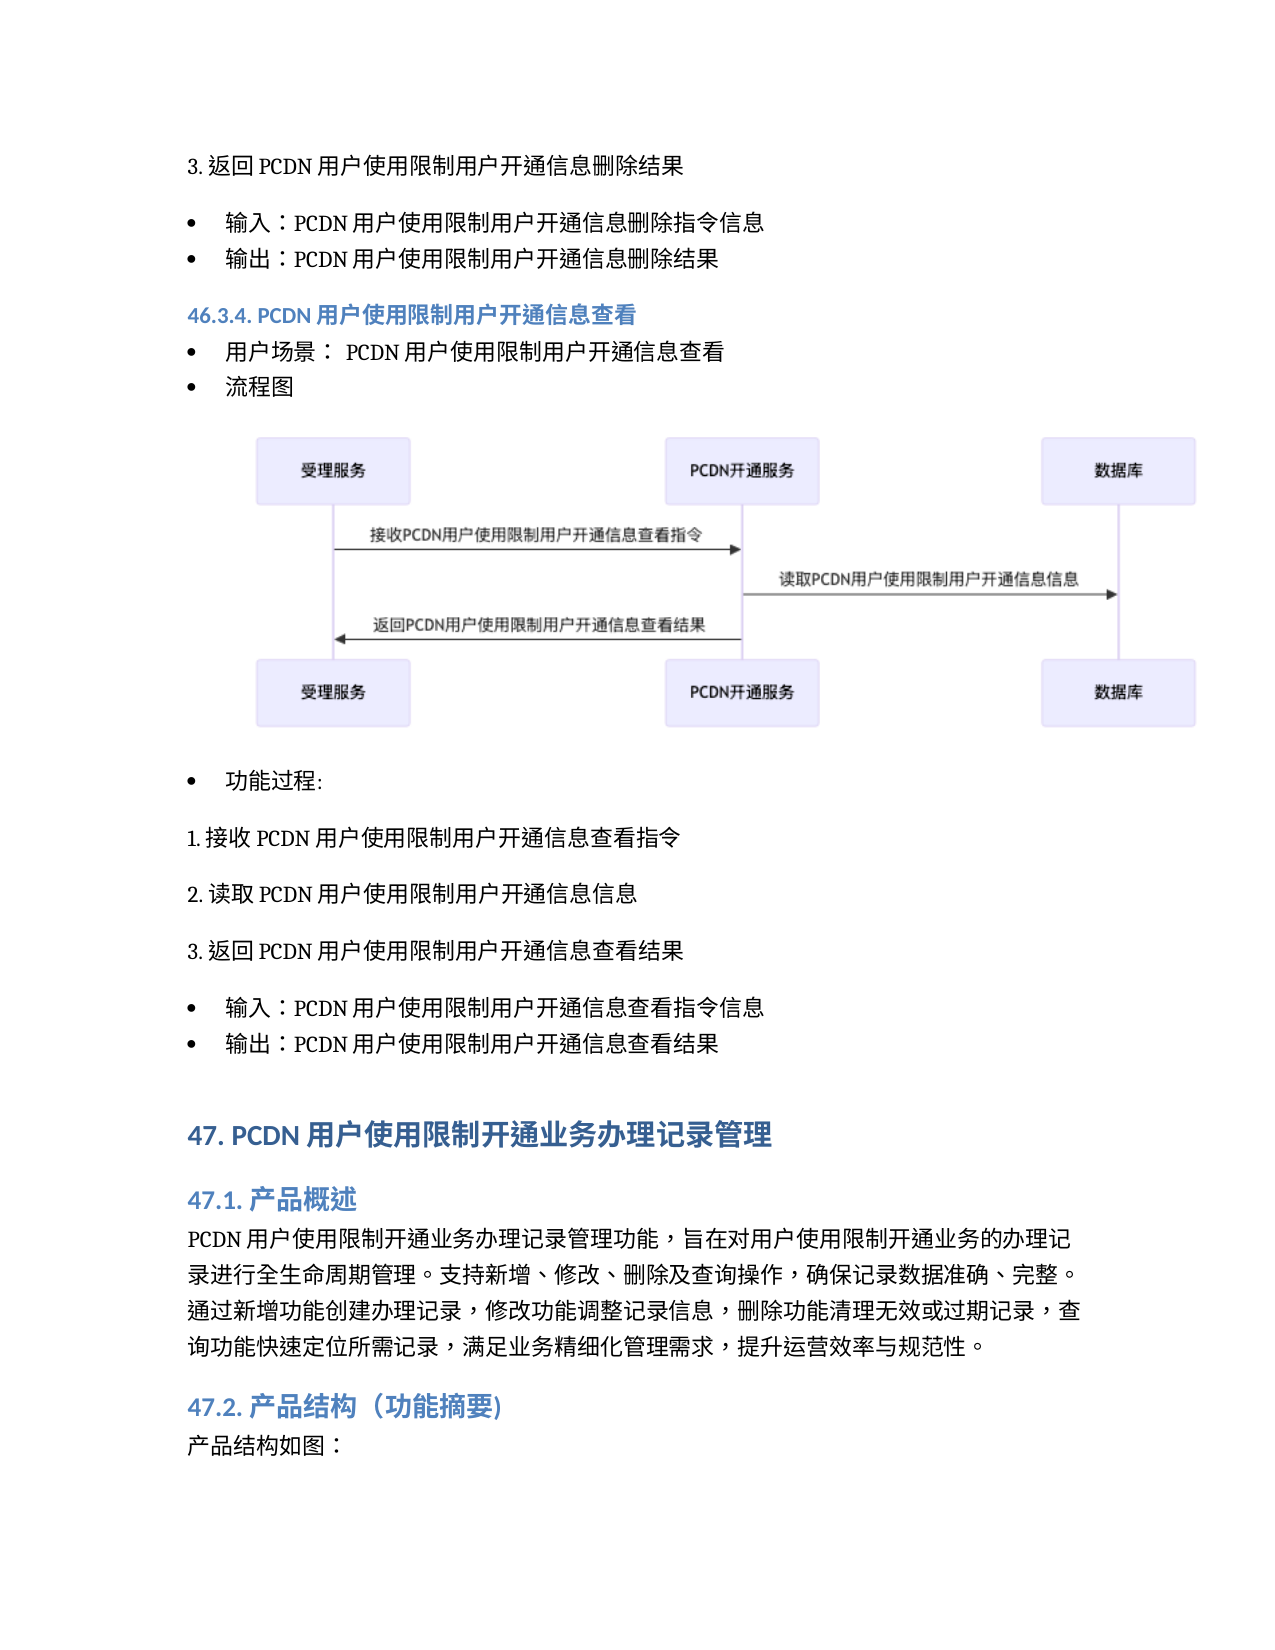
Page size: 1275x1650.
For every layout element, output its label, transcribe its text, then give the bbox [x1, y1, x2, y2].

list 用户场景： PCDN用户使用限制用户开通信息查看 [187, 335, 1087, 367]
text 1. 接收PCDN用户使用限制用户开通信息查看指令 [187, 822, 1087, 853]
subtitle 47.1. 产品概述 [187, 1180, 1087, 1217]
picture [206, 428, 1257, 741]
text PCDN用户使用限制开通业务办理记录管理功能，旨在对用户使用限制开通业务的办理记录进行全生命周期管理。支持新增、修改、删除及查询操作，确保记录数据准确、完整。通过新增功能创建办理记录，修改功能调整记录信息，删除功能清理无效或过期记录，查询功能快速定位所需记录，满足业务精细化管理需求，提升运营效率与规范性。 [187, 1223, 1087, 1362]
list 输出：PCDN用户使用限制用户开通信息删除结果 [187, 243, 1087, 274]
text 3. 返回PCDN用户使用限制用户开通信息删除结果 [187, 150, 1087, 181]
text 2. 读取PCDN用户使用限制用户开通信息信息 [187, 878, 1087, 910]
list 功能过程: [187, 765, 1087, 796]
list 输出：PCDN用户使用限制用户开通信息查看结果 [187, 1028, 1087, 1059]
text 产品结构如图： [187, 1430, 1087, 1461]
list 流程图 [187, 371, 1087, 403]
subtitle 47.2. 产品结构（功能摘要) [187, 1387, 1087, 1424]
subtitle 47. PCDN用户使用限制开通业务办理记录管理 [187, 1114, 1087, 1153]
list 输入：PCDN用户使用限制用户开通信息查看指令信息 [187, 992, 1087, 1023]
list 输入：PCDN用户使用限制用户开通信息删除指令信息 [187, 207, 1087, 238]
text 3. 返回PCDN用户使用限制用户开通信息查看结果 [187, 935, 1087, 966]
subtitle 46.3.4. PCDN用户使用限制用户开通信息查看 [187, 299, 1087, 331]
